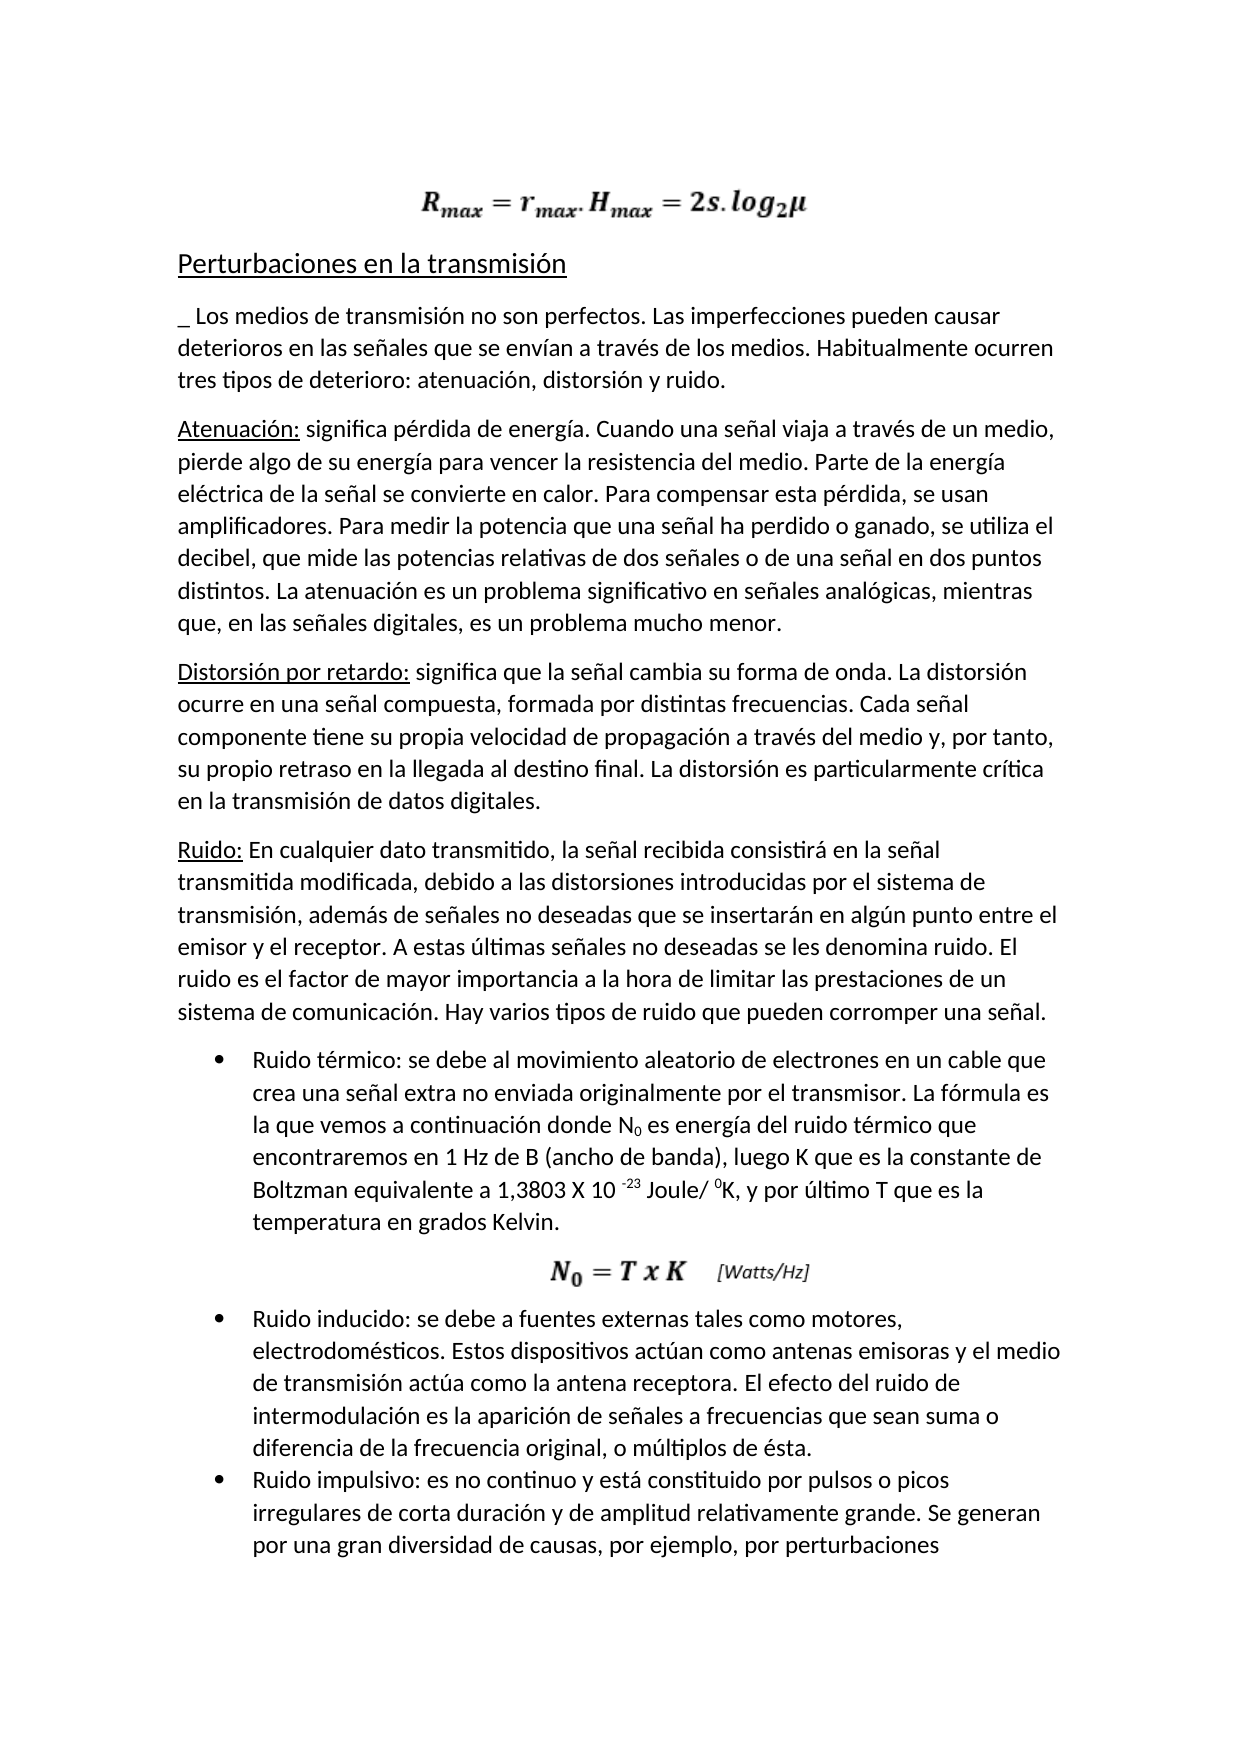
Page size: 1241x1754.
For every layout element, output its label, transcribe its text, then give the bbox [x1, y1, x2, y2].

text _ Los medios de transmisión no son perfectos. Las imperfecciones pueden causar deterioros en las señales que se envían a través de los medios. Habitualmente ocurren tres tipos de deterioro: atenuación, distorsión y ruido. [177, 300, 1063, 395]
text Atenuación: significa pérdida de energía. Cuando una señal viaja a través de un medio, pierde algo de su energía para vencer la resistencia del medio. Parte de la energía eléctrica de la señal se convierte en calor. Para compensar esta pérdida, se usan amplificadores. Para medir la potencia que una señal ha perdido o ganado, se utiliza el decibel, que mide las potencias relativas de dos señales o de una señal en dos puntos distintos. La atenuación es un problema significativo en señales analógicas, mientras que, en las señales digitales, es un problema mucho menor. [177, 413, 1063, 638]
text Ruido: En cualquier dato transmitido, la señal recibida consistirá en la señal transmitida modificada, debido a las distorsiones introducidas por el sistema de transmisión, además de señales no deseadas que se insertarán en algún punto entre el emisor y el receptor. A estas últimas señales no deseadas se les denomina ruido. El ruido es el factor de mayor importancia a la hora de limitar las prestaciones de un sistema de comunicación. Hay varios tipos de ruido que pueden corromper una señal. [177, 834, 1063, 1026]
list Ruido térmico: se debe al movimiento aleatorio de electrones en un cable que crea una señal extra no enviada originalmente por el transmisor. La fórmula es la que vemos a continuación donde N0 es energía del ruido térmico que encontraremos en 1 Hz de B (ancho de banda), luego K que es la constante de Boltzman equivalente a 1,3803 X 10 -23 Joule/ 0K, y por último T que es la temperatura en grados Kelvin. [215, 1045, 1063, 1237]
text Distorsión por retardo: significa que la señal cambia su forma de onda. La distorsión ocurre en una señal compuesta, formada por distintas frecuencias. Cada señal componente tiene su propia velocidad de propagación a través del medio y, por tanto, su propio retraso en la llegada al destino final. La distorsión es particularmente crítica en la transmisión de datos digitales. [177, 656, 1063, 816]
text Perturbaciones en la transmisión [177, 246, 1063, 281]
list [215, 1464, 1063, 1559]
picture [708, 1256, 814, 1288]
picture [415, 181, 825, 232]
picture [540, 1240, 700, 1295]
list Ruido inducido: se debe a fuentes externas tales como motores, electrodomésticos. Estos dispositivos actúan como antenas emisoras y el medio de transmisión actúa como la antena receptora. El efecto del ruido de intermodulación es la aparición de señales a frecuencias que sean suma o diferencia de la frecuencia original, o múltiplos de ésta. [215, 1303, 1063, 1463]
